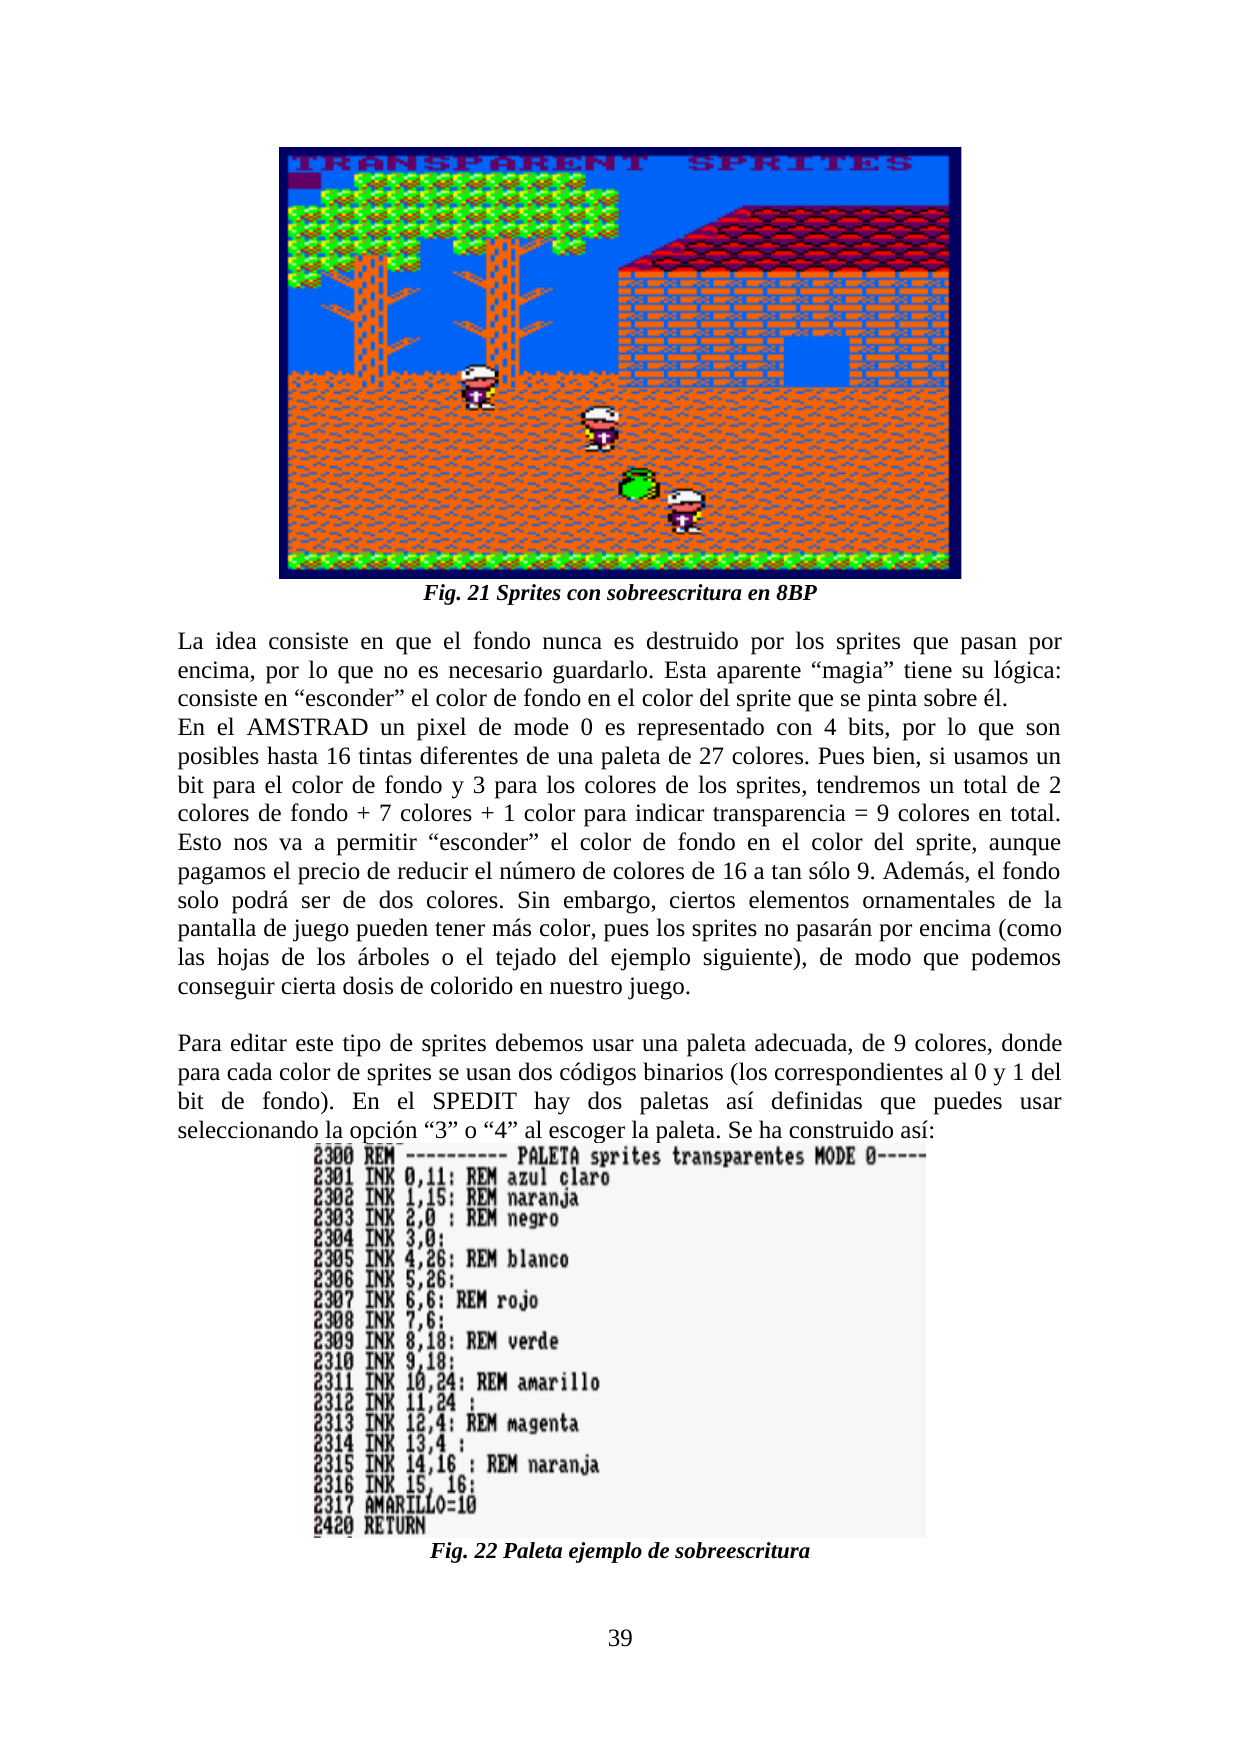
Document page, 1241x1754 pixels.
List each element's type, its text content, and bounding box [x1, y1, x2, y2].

text La idea consiste en que el fondo nunca es destruido por los sprites que pasan por encima, por lo que no es necesario guardarlo. Esta aparente “magia” tiene su lógica: consiste en “esconder” el color de fondo en el color del sprite que se pinta sobre él. [177, 626, 1063, 712]
picture [313, 1143, 927, 1538]
text En el AMSTRAD un pixel de mode 0 es representado con 4 bits, por lo que son posibles hasta 16 tintas diferentes de una paleta de 27 colores. Pues bien, si usamos un bit para el color de fondo y 3 para los colores de los sprites, tendremos un total de 2 colores de fondo + 7 colores + 1 color para indicar transparencia = 9 colores en total. Esto nos va a permitir “esconder” el color de fondo en el color del sprite, aunque pagamos el precio de reducir el número de colores de 16 a tan sólo 9. Además, el fondo solo podrá ser de dos colores. Sin embargo, ciertos elementos ornamentales de la pantalla de juego pueden tener más color, pues los sprites no pasarán por encima (como las hojas de los árboles o el tejado del ejemplo siguiente), de modo que podemos conseguir cierta dosis de colorido en nuestro juego. [177, 712, 1063, 1000]
text Para editar este tipo de sprites debemos usar una paleta adecuada, de 9 colores, donde para cada color de sprites se usan dos códigos binarios (los correspondientes al 0 y 1 del bit de fondo). En el SPEDIT hay dos paletas así definidas que puedes usar seleccionando la opción “3” o “4” al escoger la paleta. Se ha construido así: [177, 1028, 1063, 1143]
text Fig. 21 Sprites con sobreescritura en 8BP [177, 579, 1063, 605]
text Fig. 22 Paleta ejemplo de sobreescritura [177, 1537, 1063, 1564]
picture [279, 147, 962, 579]
